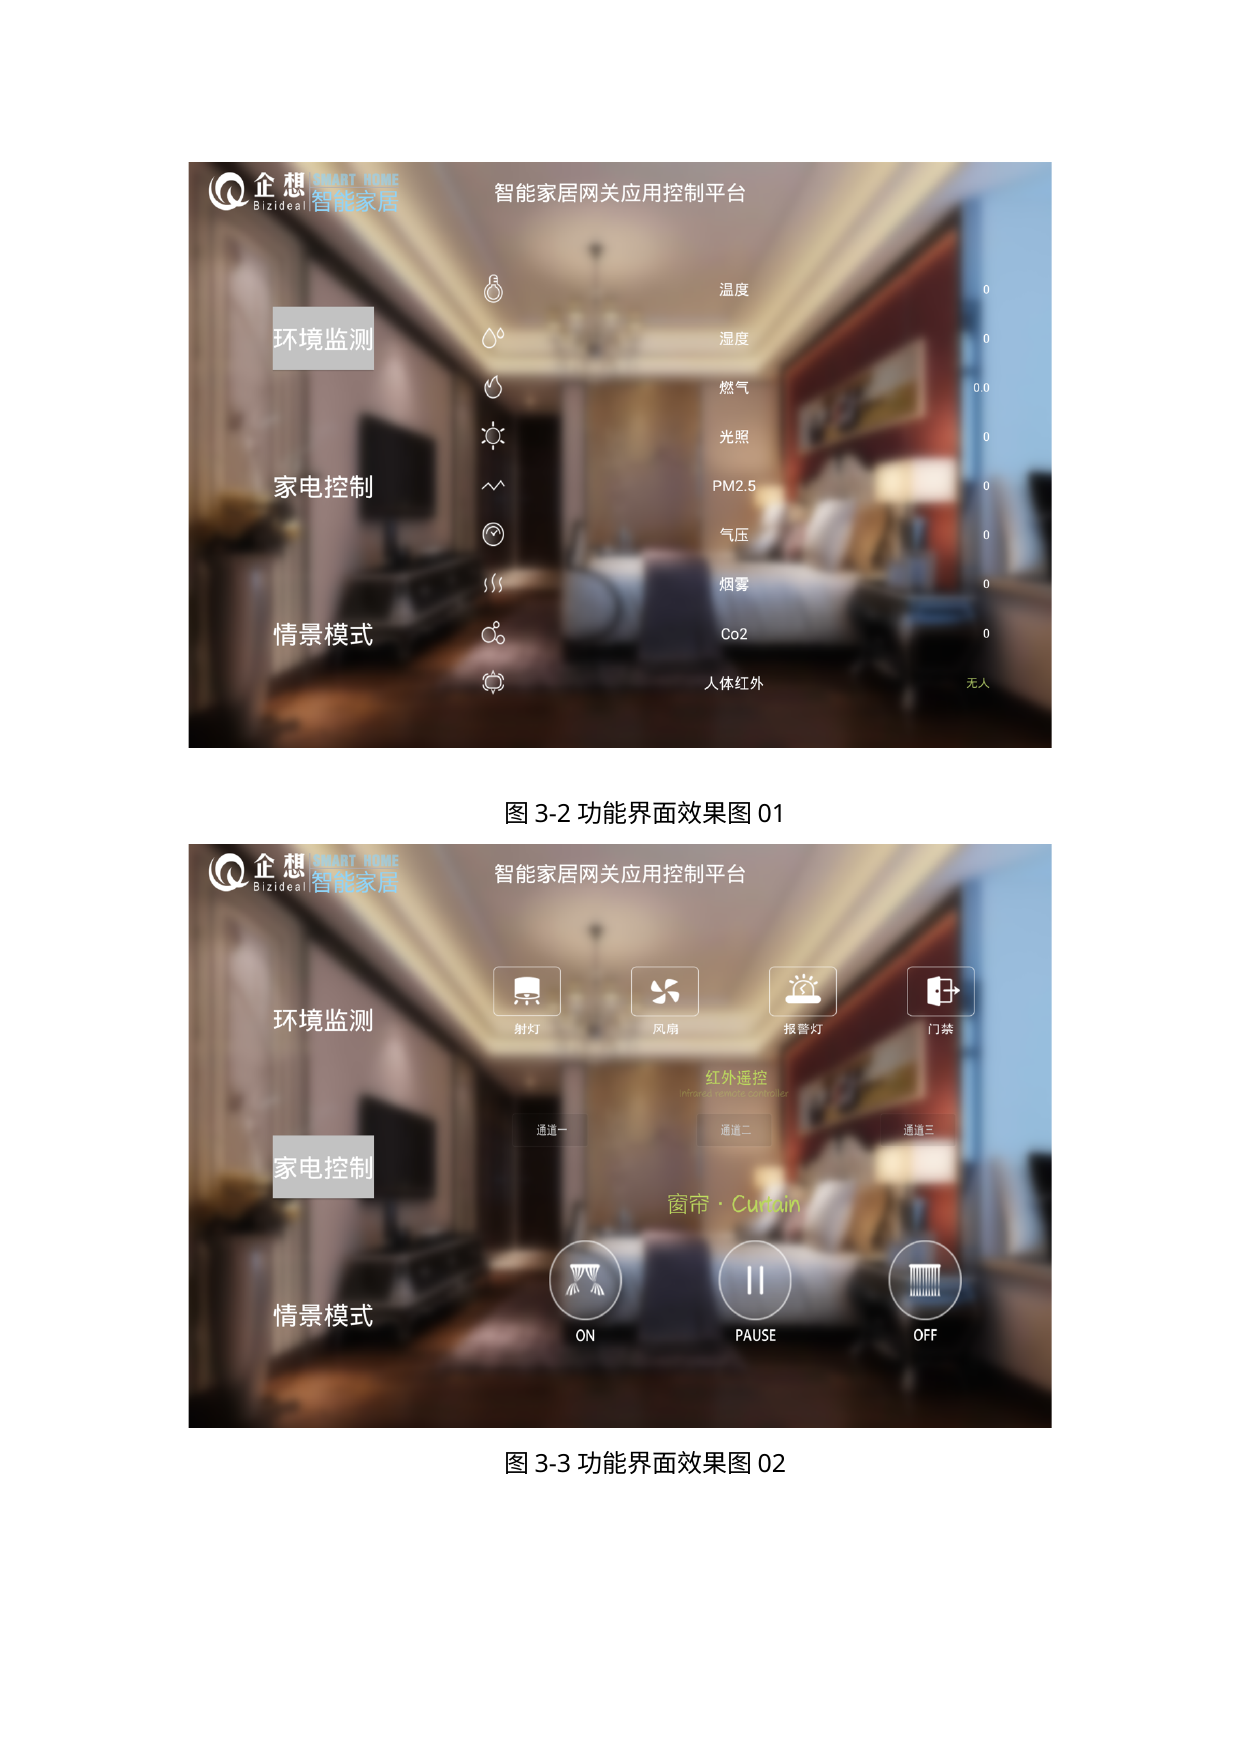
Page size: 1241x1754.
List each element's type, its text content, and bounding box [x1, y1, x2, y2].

picture [188, 162, 1052, 748]
text 图3-3 功能界面效果图02 [187, 1429, 1053, 1494]
picture [188, 844, 1052, 1428]
text 图3-2 功能界面效果图01 [187, 779, 1053, 844]
